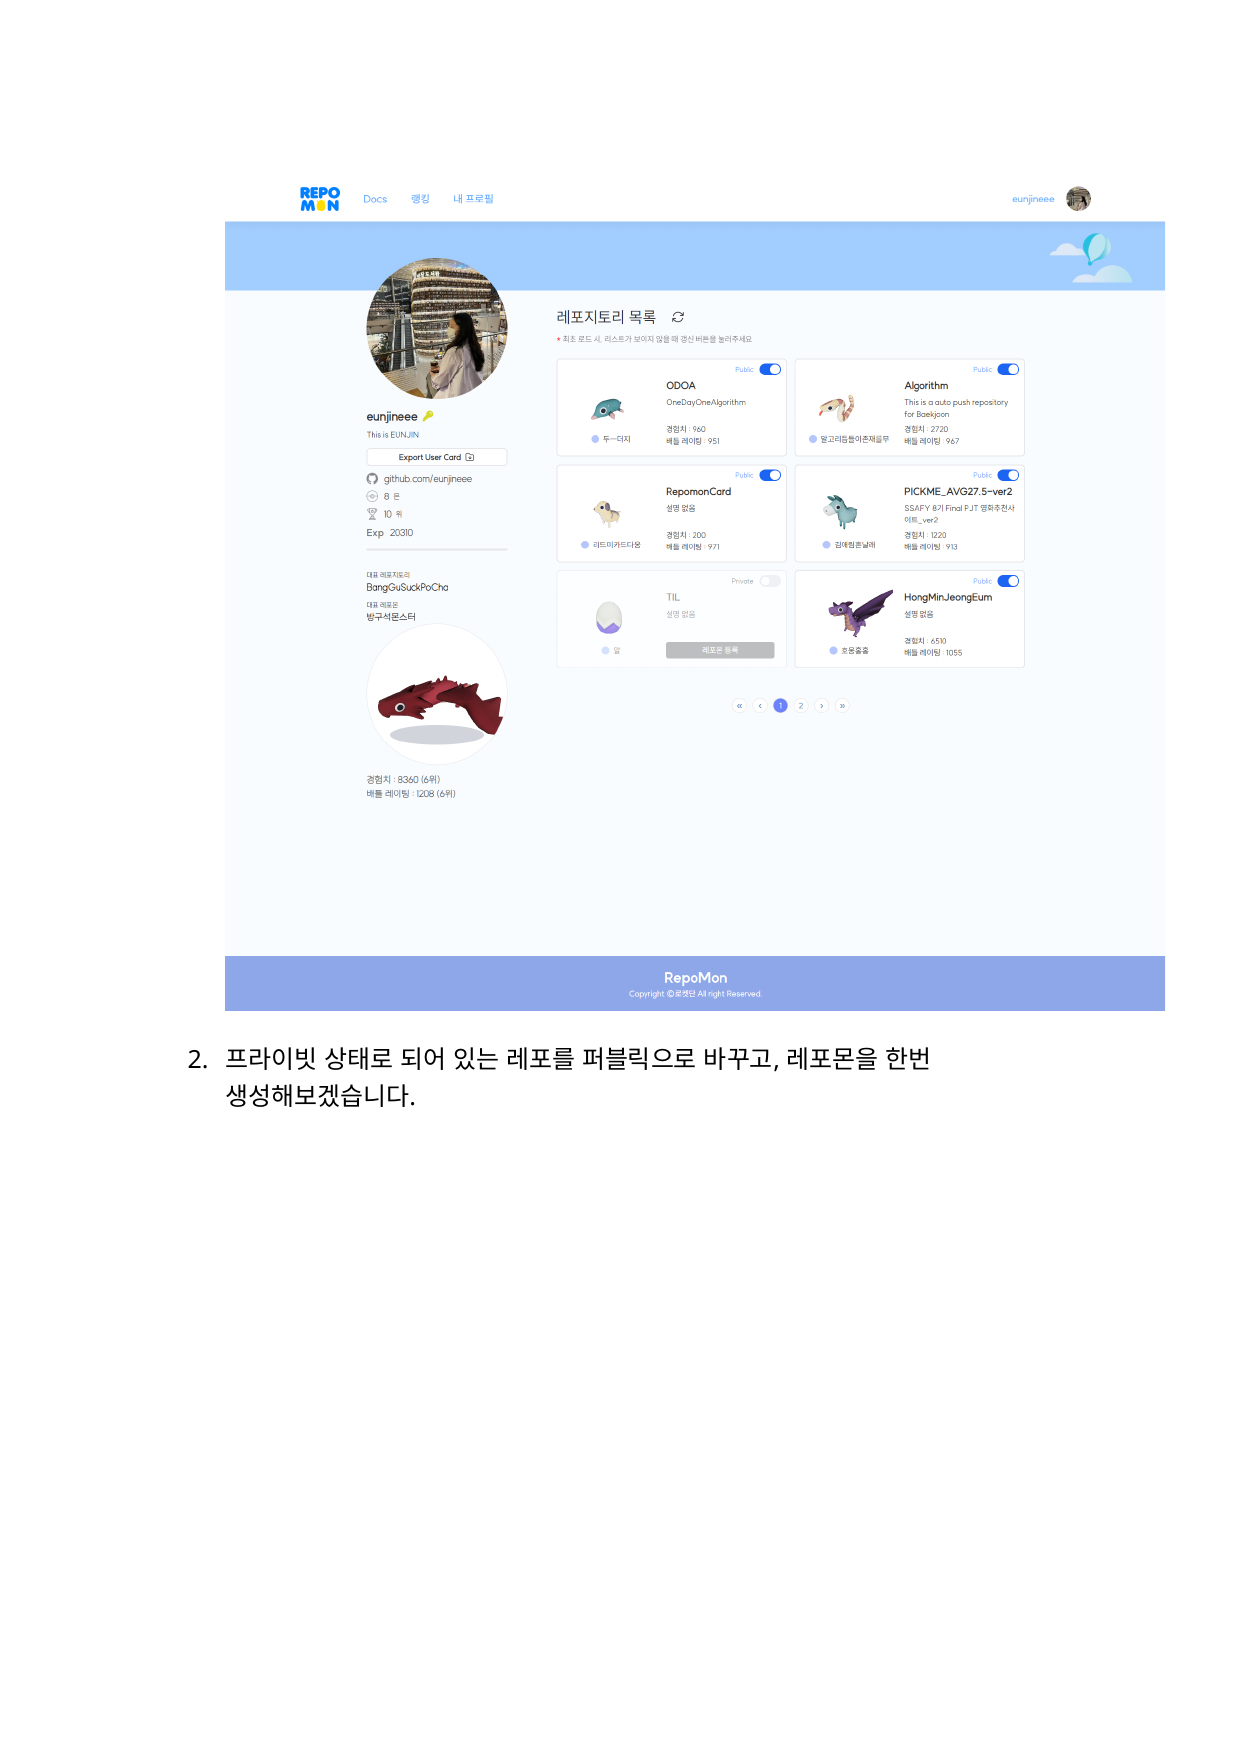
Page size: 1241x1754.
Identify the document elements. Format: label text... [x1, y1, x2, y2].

picture [225, 177, 1166, 1011]
list 프라이빗 상태로 되어 있는 레포를 퍼블릭으로 바꾸고, 레포몬을 한번 생성해보겠습니다. [187, 1040, 1090, 1112]
